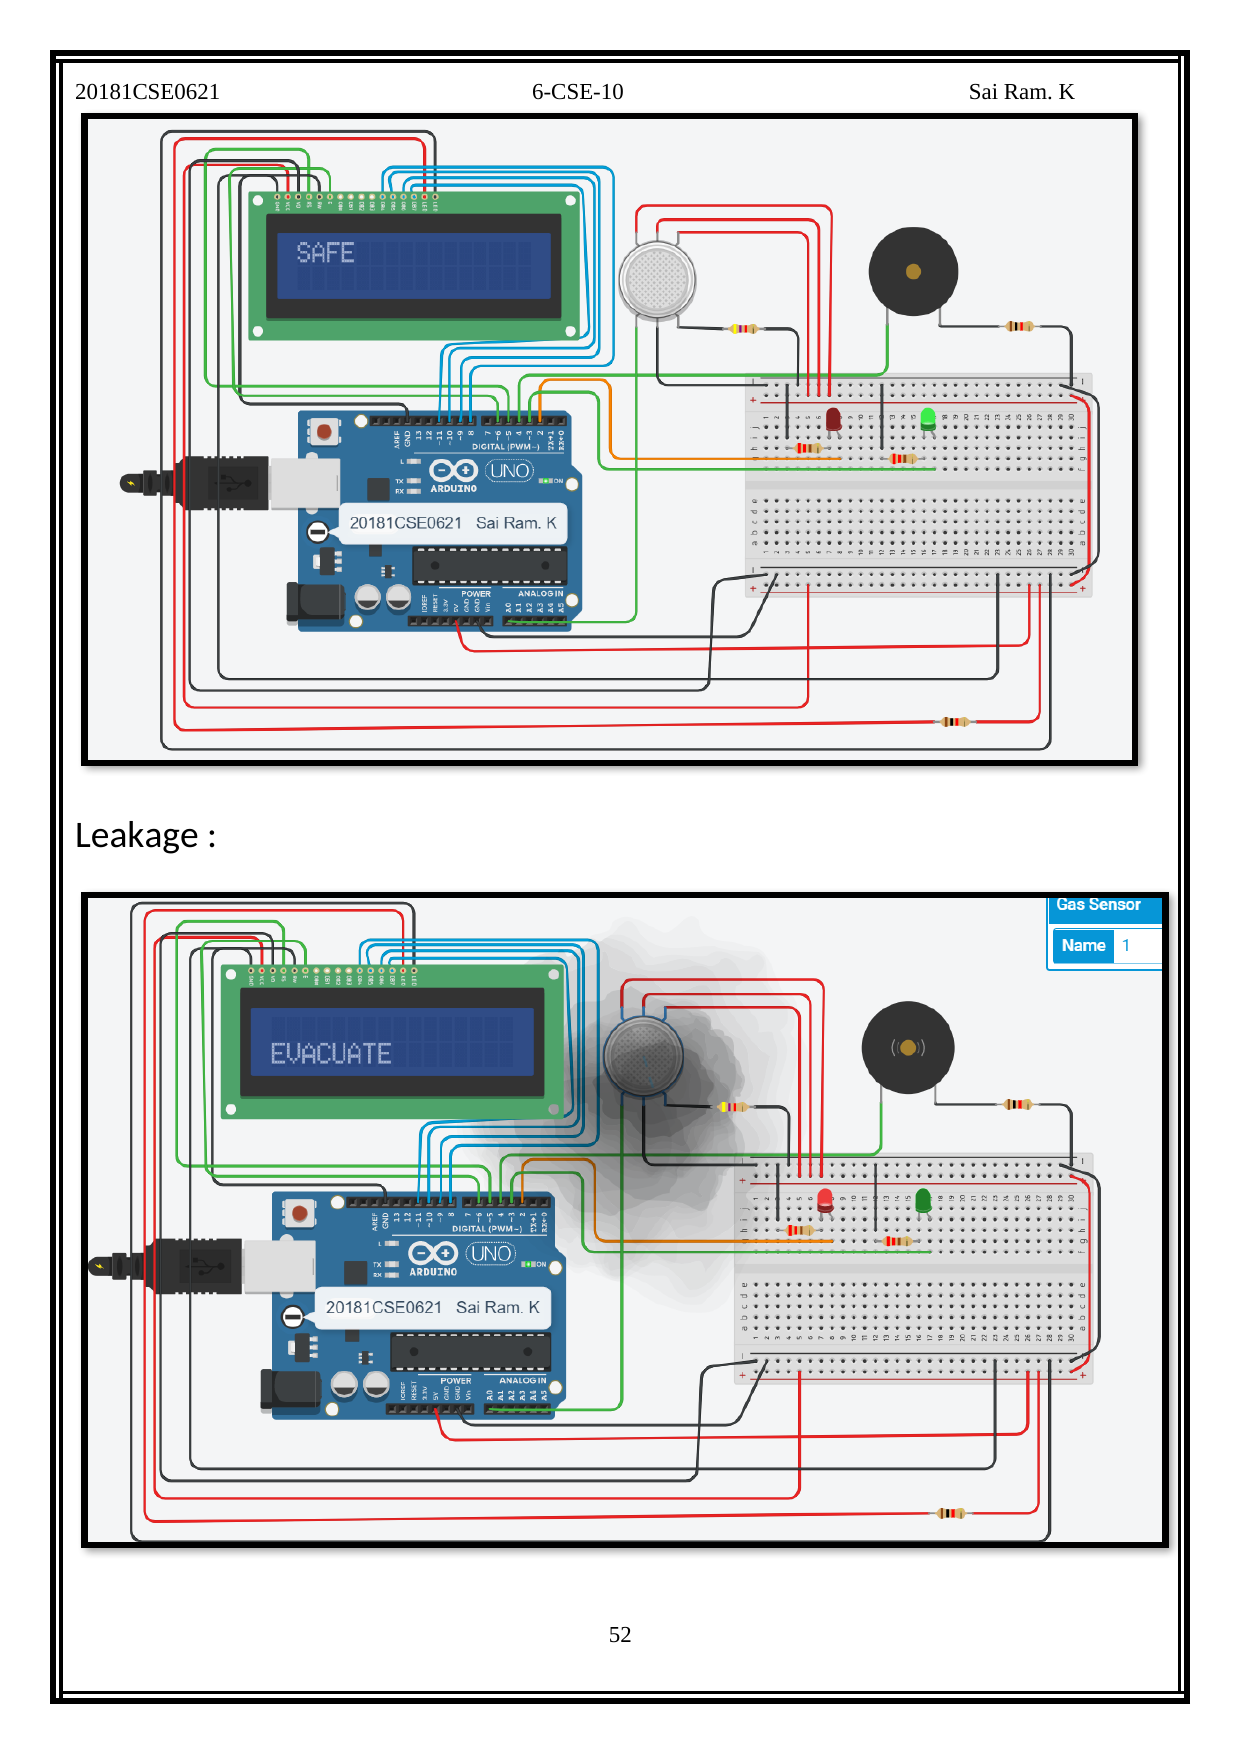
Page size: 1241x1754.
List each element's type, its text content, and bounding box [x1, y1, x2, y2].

picture [88, 119, 1132, 760]
picture [1094, 943, 1100, 950]
picture [1064, 902, 1071, 909]
picture [1133, 902, 1140, 909]
picture [1078, 902, 1084, 909]
picture [88, 898, 1162, 1542]
picture [1122, 902, 1129, 909]
picture [1063, 940, 1067, 950]
picture [1096, 902, 1111, 909]
picture [1068, 940, 1077, 950]
text Leakage : [75, 811, 1171, 856]
picture [1049, 925, 1162, 968]
